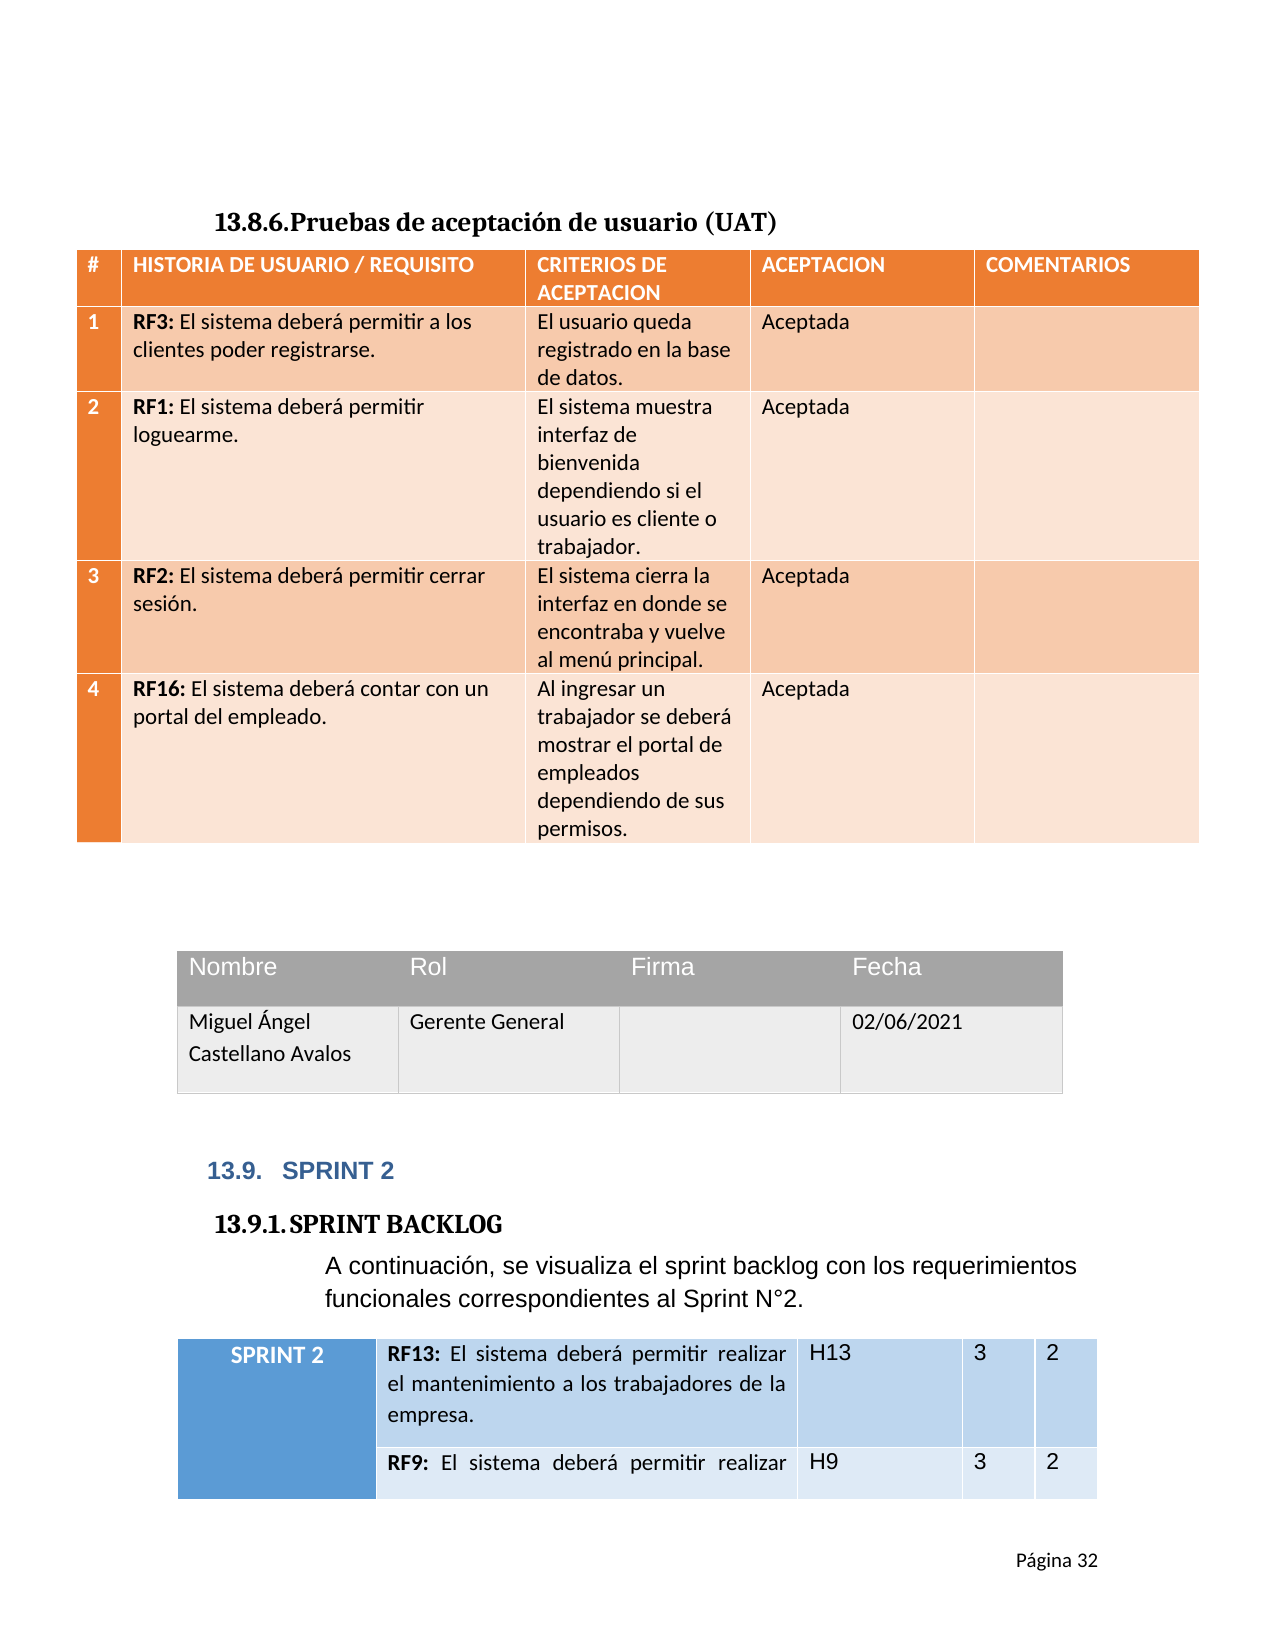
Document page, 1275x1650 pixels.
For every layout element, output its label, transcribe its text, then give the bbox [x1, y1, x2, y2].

table_cell Aceptada [751, 561, 974, 673]
table_cell [975, 307, 1199, 391]
table_header CRITERIOS DE ACEPTACION [526, 250, 750, 306]
table_cell Aceptada [751, 674, 974, 842]
table_header 3 [963, 1344, 1034, 1451]
table_header Nombre [178, 952, 398, 1006]
table_cell El sistema cierra la interfaz en donde se encontraba y vuelve al menú principal. [526, 561, 750, 673]
table_header Rol [399, 952, 619, 1006]
table_header ACEPTACION [751, 250, 974, 306]
table_cell H9 [798, 1452, 962, 1480]
table_cell Aceptada [751, 307, 974, 391]
table_cell RF3: El sistema deberá permitir a los clientes poder registrarse. [122, 307, 525, 391]
table_cell RF1: El sistema deberá permitir loguearme. [122, 392, 525, 560]
table_cell Gerente General [399, 1007, 619, 1092]
table_cell RF2: El sistema deberá permitir cerrar sesión. [122, 561, 525, 673]
table_header H13 [798, 1344, 962, 1451]
table_cell [975, 392, 1199, 560]
table_header Firma [620, 952, 840, 1006]
table_cell 2 [1036, 1452, 1097, 1480]
text A continuación, se visualiza el sprint backlog con los requerimientos funcionales correspondientes al Sprint N°2. [325, 1256, 1098, 1317]
subtitle Pruebas de aceptación de usuario (UAT) [215, 207, 1098, 238]
table_cell 1 [77, 307, 121, 391]
table_cell Aceptada [751, 392, 974, 560]
list SPRINT BACKLOG [215, 1213, 1098, 1245]
table_header # [77, 250, 121, 306]
table_cell RF16: El sistema deberá contar con un portal del empleado. [122, 674, 525, 842]
table_cell [620, 1007, 840, 1092]
table_header SPRINT 2 [178, 1344, 376, 1480]
table_header HISTORIA DE USUARIO / REQUISITO [122, 250, 525, 306]
table_cell 3 [77, 561, 121, 673]
table_cell 4 [77, 674, 121, 842]
table_header 2 [1036, 1344, 1097, 1451]
table_cell Al ingresar un trabajador se deberá mostrar el portal de empleados dependiendo de sus permisos. [526, 674, 750, 842]
table_header COMENTARIOS [975, 250, 1199, 306]
table_header Fecha [841, 952, 1062, 1006]
table_header RF13: El sistema deberá permitir realizar el mantenimiento a los trabajadores de la empresa. [377, 1344, 797, 1451]
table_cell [377, 1452, 797, 1480]
table_cell 02/06/2021 [841, 1007, 1062, 1092]
table_cell [975, 561, 1199, 673]
table_cell Miguel Ángel Castellano Avalos [178, 1007, 398, 1092]
table_cell 2 [77, 392, 121, 560]
subtitle SPRINT 2 [207, 1156, 1098, 1184]
table_cell [975, 674, 1199, 842]
table_cell El sistema muestra interfaz de bienvenida dependiendo si el usuario es cliente o trabajador. [526, 392, 750, 560]
table_cell 3 [963, 1452, 1034, 1480]
table_cell El usuario queda registrado en la base de datos. [526, 307, 750, 391]
